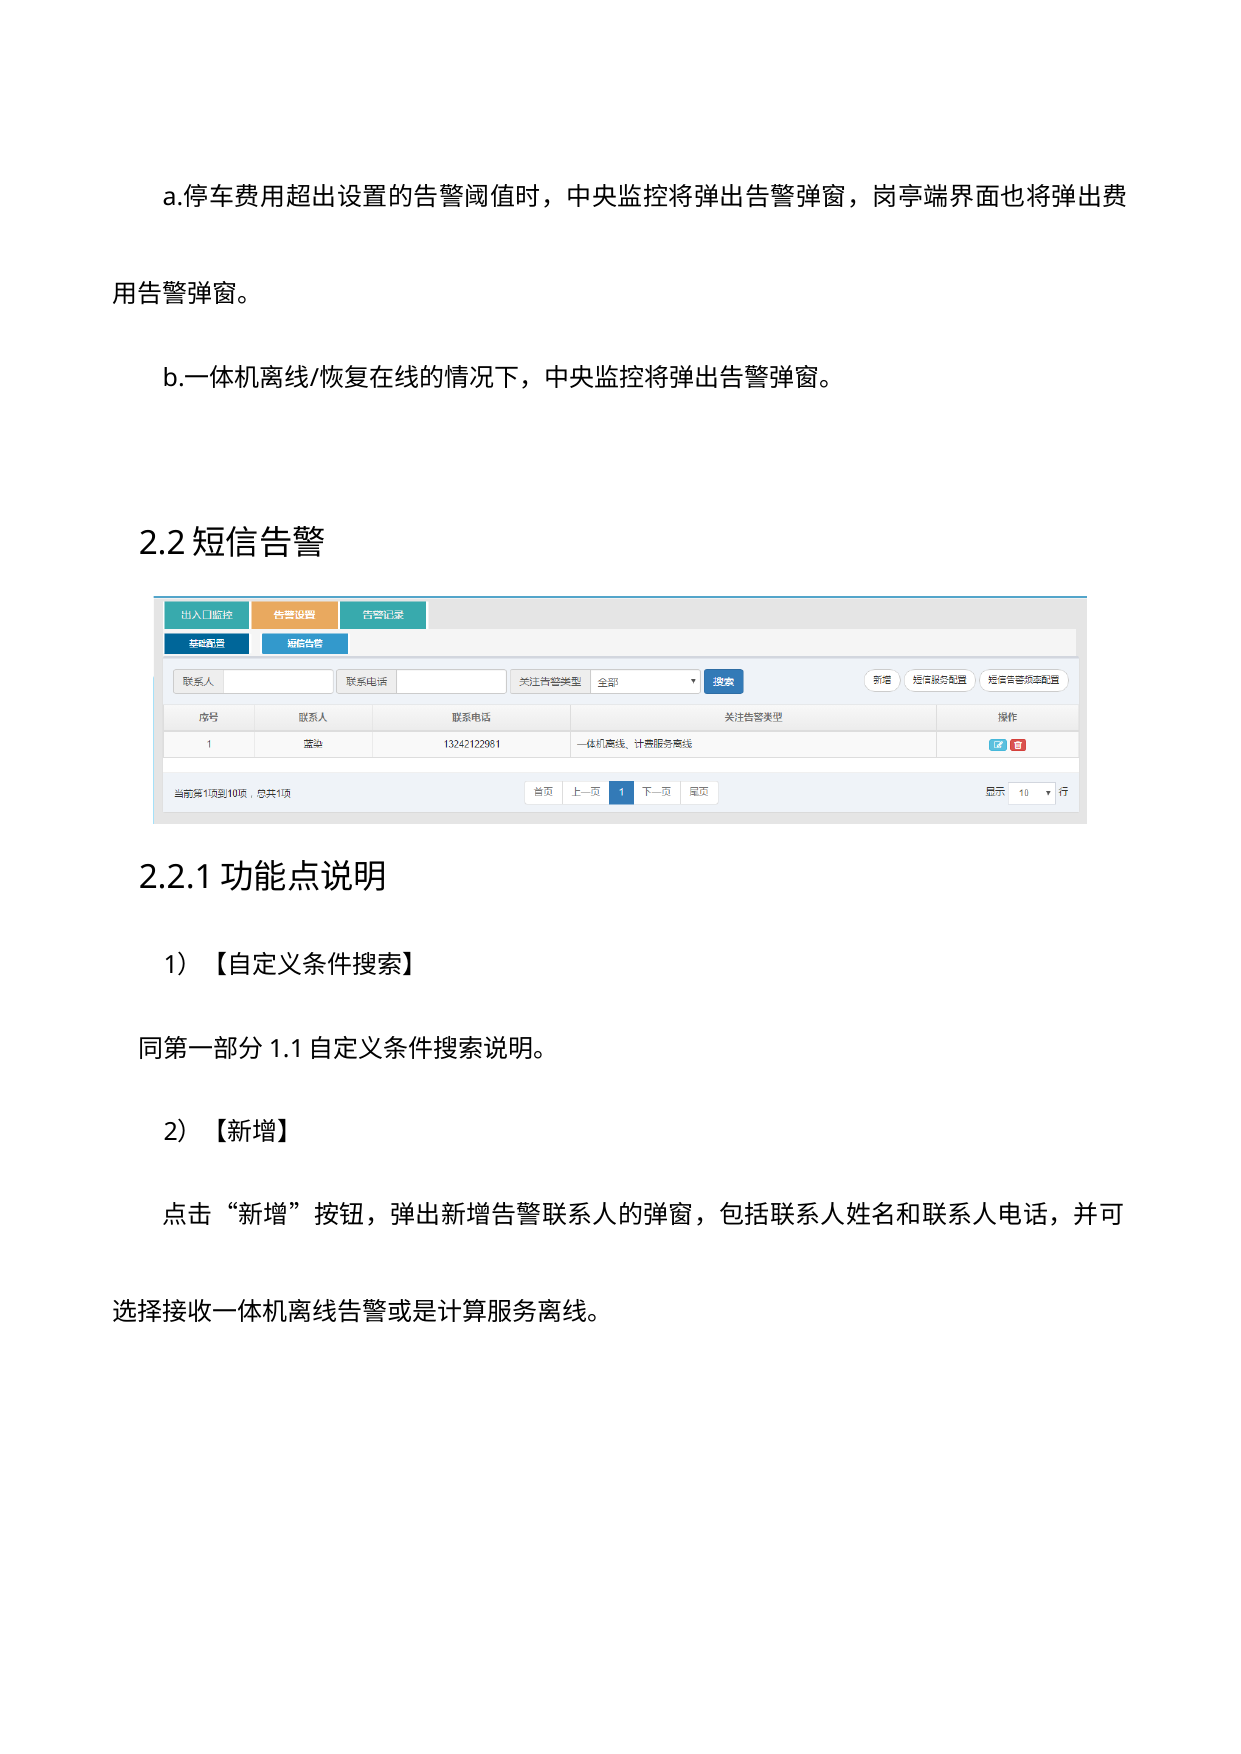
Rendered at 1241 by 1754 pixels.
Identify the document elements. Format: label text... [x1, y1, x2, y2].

picture [153, 596, 1087, 824]
list 2.2.1功能点说明 [112, 841, 1128, 906]
list 2）【新增】 [157, 1097, 1128, 1162]
list 2.2短信告警 [112, 508, 1128, 573]
list 1）【自定义条件搜索】 [157, 931, 1128, 996]
list 点击“新增”按钮，弹出新增告警联系人的弹窗，包括联系人姓名和联系人电话，并可选择接收一体机离线告警或是计算服务离线。 [112, 1180, 1128, 1342]
list 同第一部分1.1自定义条件搜索说明。 [112, 1014, 1128, 1079]
list a.停车费用超出设置的告警阈值时，中央监控将弹出告警弹窗，岗亭端界面也将弹出费用告警弹窗。 [112, 162, 1128, 324]
list b.一体机离线/恢复在线的情况下，中央监控将弹出告警弹窗。 [112, 343, 1128, 408]
